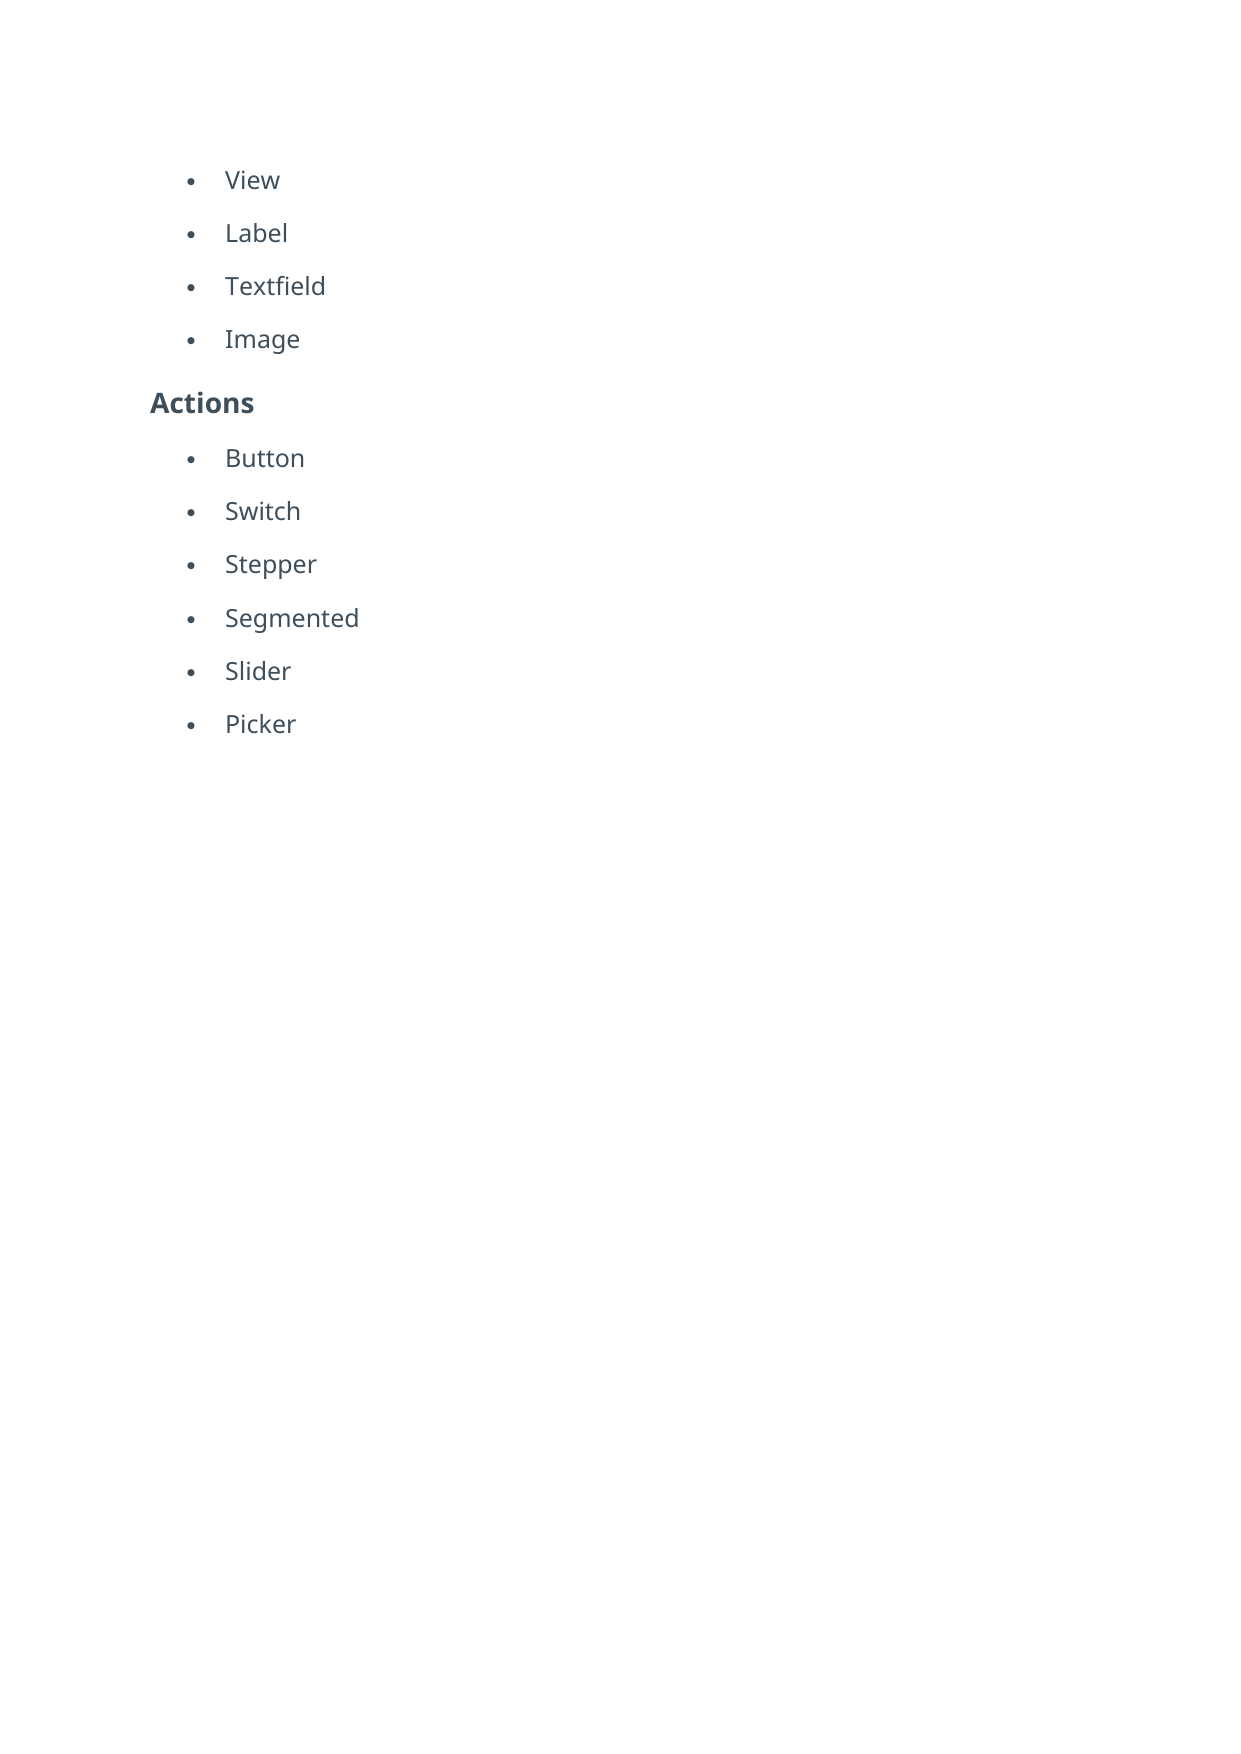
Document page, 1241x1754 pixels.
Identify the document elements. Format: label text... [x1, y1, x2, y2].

subtitle View [187, 150, 1090, 197]
subtitle Image [187, 309, 1090, 356]
subtitle Textfield [187, 256, 1090, 303]
subtitle Actions [150, 362, 1090, 422]
subtitle Stepper [187, 534, 1090, 581]
subtitle Picker [187, 694, 1090, 741]
subtitle Label [187, 203, 1090, 250]
subtitle Button [187, 428, 1090, 475]
subtitle Slider [187, 641, 1090, 687]
subtitle Switch [187, 481, 1090, 528]
subtitle Segmented [187, 587, 1090, 634]
